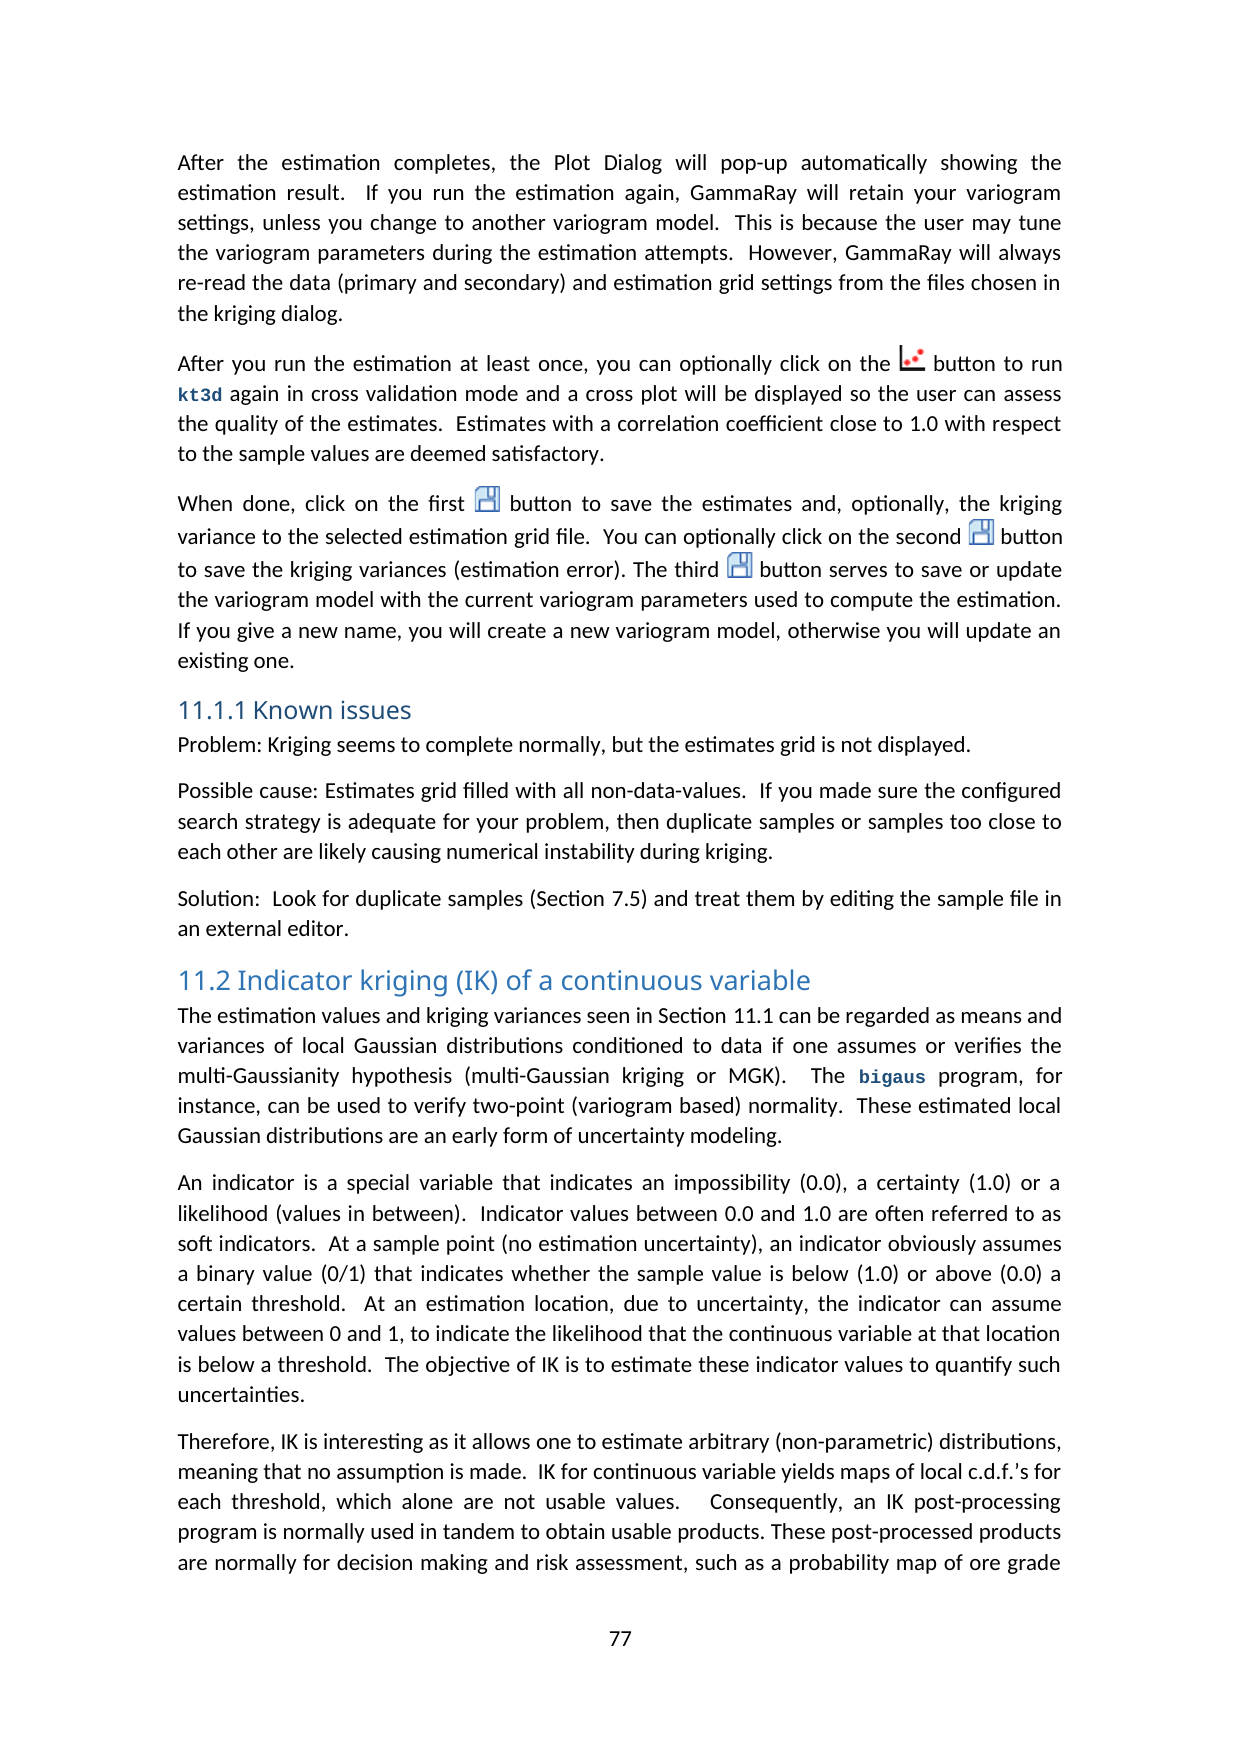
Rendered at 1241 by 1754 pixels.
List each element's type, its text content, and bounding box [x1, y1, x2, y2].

text The estimation values and kriging variances seen in Section 11.1 can be regarded as means and variances of local Gaussian distributions conditioned to data if one assumes or verifies the multi-Gaussianity hypothesis (multi-Gaussian kriging or MGK). The bigaus program, for instance, can be used to verify two-point (variogram based) normality. These estimated local Gaussian distributions are an early form of uncertainty modeling. [177, 1001, 1063, 1149]
text After you run the estimation at least once, you can optionally click on the button to run kt3d again in cross validation mode and a cross plot will be displayed so the user can assess the quality of the estimates. Estimates with a correlation coefficient close to 1.0 with respect to the sample values are deemed satisfactory. [177, 346, 1063, 467]
subtitle Known issues [177, 693, 1063, 727]
picture [474, 486, 500, 512]
subtitle Indicator kriging (IK) of a continuous variable [177, 961, 1063, 998]
picture [899, 345, 926, 371]
text Possible cause: Estimates grid filled with all non-data-values. If you made sure the configured search strategy is adequate for your problem, then duplicate samples or samples too close to each other are likely causing numerical instability during kriging. [177, 777, 1063, 865]
text Solution: Look for duplicate samples (Section 7.5) and treat them by editing the sample file in an external editor. [177, 884, 1063, 942]
text An indicator is a special variable that indicates an impossibility (0.0), a certainty (1.0) or a likelihood (values in between). Indicator values between 0.0 and 1.0 are often referred to as soft indicators. At a sample point (no estimation uncertainty), an indicator obviously assumes a binary value (0/1) that indicates whether the sample value is below (1.0) or above (0.0) a certain threshold. At an estimation location, due to uncertainty, the indicator can assume values between 0 and 1, to indicate the likelihood that the continuous variable at that location is below a threshold. The objective of IK is to estimate these indicator values to quantify such uncertainties. [177, 1168, 1063, 1408]
picture [727, 552, 753, 578]
text After the estimation completes, the Plot Dialog will pop-up automatically showing the estimation result. If you run the estimation again, GammaRay will retain your variogram settings, unless you change to another variogram model. This is because the user may tune the variogram parameters during the estimation attempts. However, GammaRay will always re-read the data (primary and secondary) and estimation grid settings from the files chosen in the kriging dialog. [177, 148, 1063, 327]
text Problem: Kriging seems to complete normally, but the estimates grid is not displayed. [177, 730, 1063, 758]
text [177, 1427, 1063, 1576]
text When done, click on the first button to save the estimates and, optionally, the kriging variance to the selected estimation grid file. You can optionally click on the second button to save the kriging variances (estimation error). The third button serves to save or update the variogram model with the current variogram parameters used to compute the estimation. If you give a new name, you will create a new variogram model, otherwise you will update an existing one. [177, 486, 1063, 674]
picture [968, 519, 995, 545]
